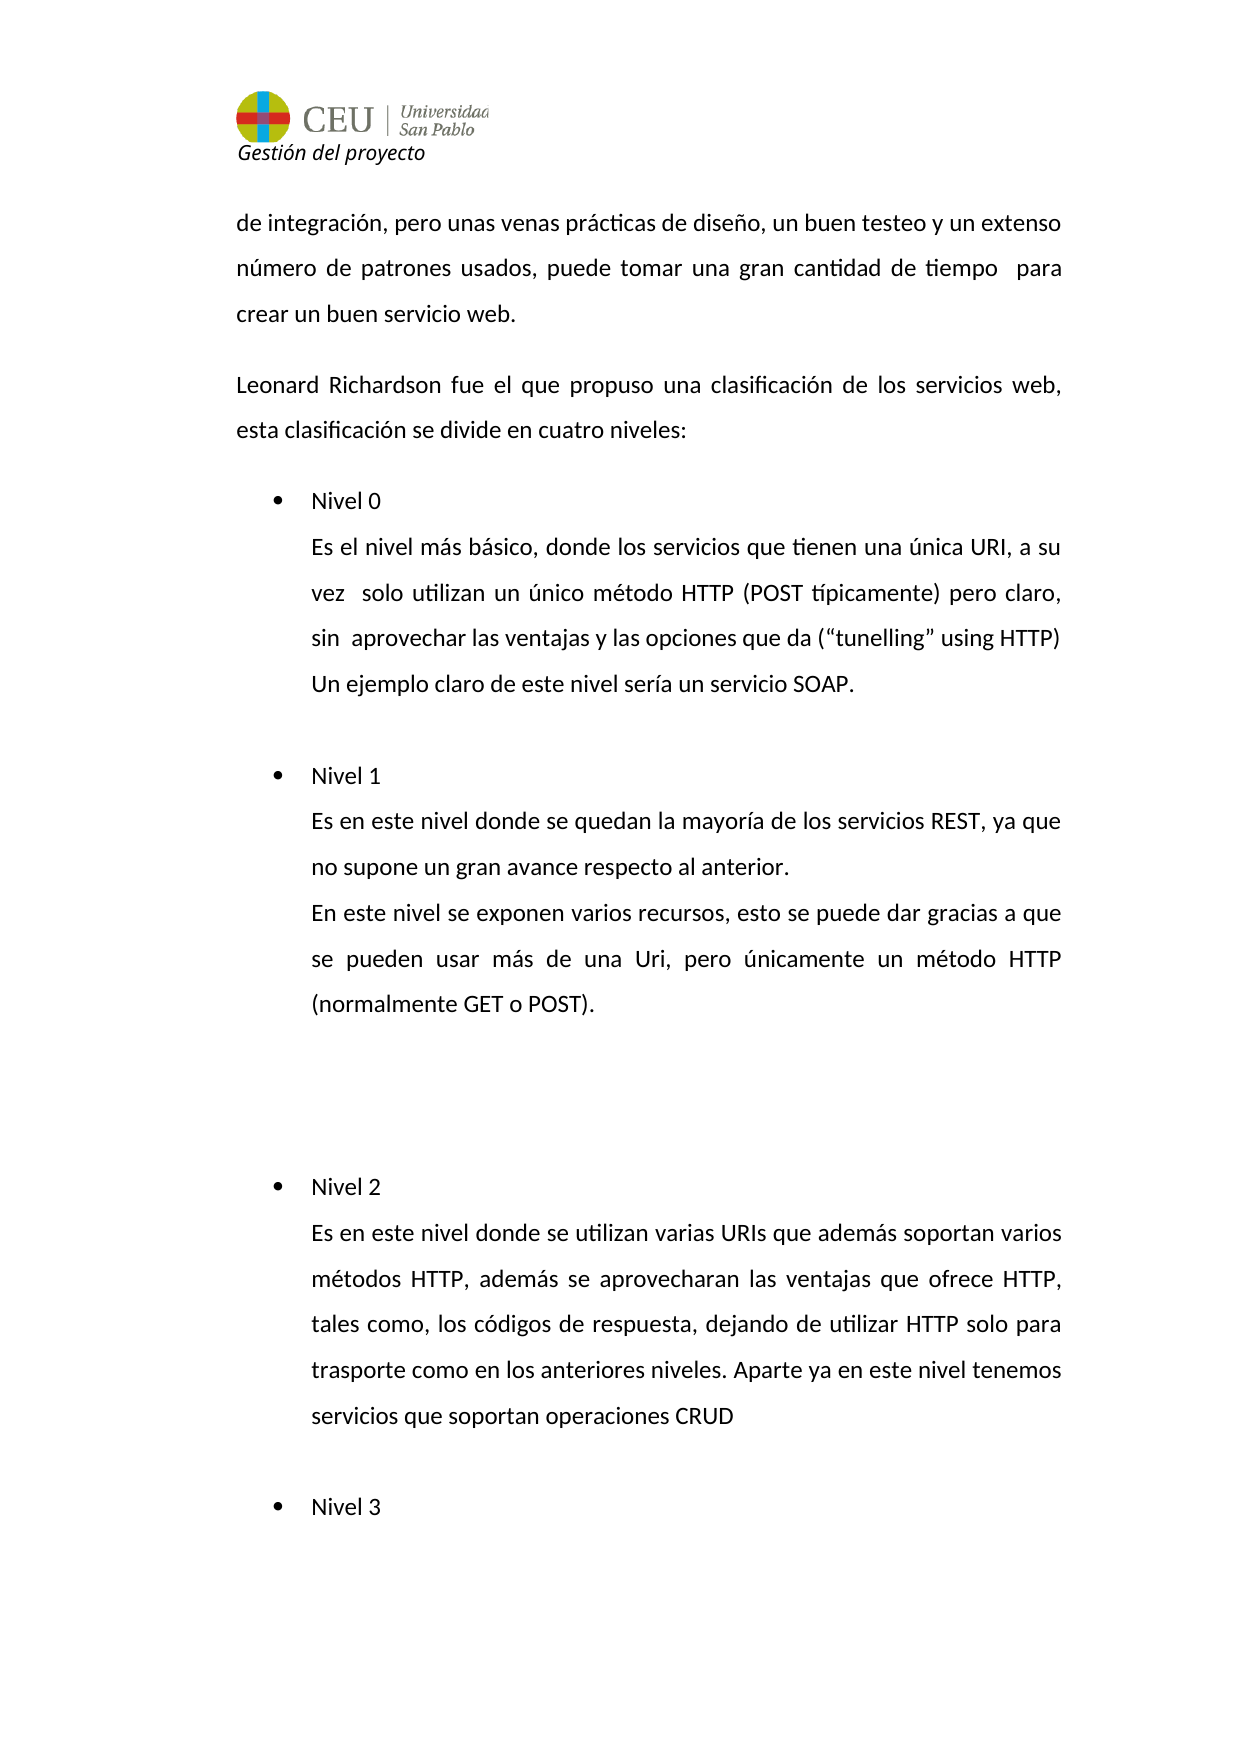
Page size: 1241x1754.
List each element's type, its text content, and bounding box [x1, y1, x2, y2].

list En este nivel se exponen varios recursos, esto se puede dar gracias a que se pueden usar más de una Uri, pero únicamente un método HTTP (normalmente GET o POST). [311, 897, 1063, 1019]
list Nivel 3 [274, 1491, 1063, 1522]
picture [235, 89, 489, 143]
text Leonard Richardson fue el que propuso una clasificación de los servicios web, esta clasificación se divide en cuatro niveles: [236, 369, 1063, 445]
list Es en este nivel donde se utilizan varias URIs que además soportan varios métodos HTTP, además se aprovecharan las ventajas que ofrece HTTP, tales como, los códigos de respuesta, dejando de utilizar HTTP solo para trasporte como en los anteriores niveles. Aparte ya en este nivel tenemos servicios que soportan operaciones CRUD [311, 1217, 1063, 1431]
list Nivel 0 [274, 485, 1063, 516]
list Nivel 2 [274, 1171, 1063, 1202]
list Un ejemplo claro de este nivel sería un servicio SOAP. [311, 668, 1063, 699]
list Es el nivel más básico, donde los servicios que tienen una única URI, a su vez solo utilizan un único método HTTP (POST típicamente) pero claro, sin aprovechar las ventajas y las opciones que da (“tunelling” using HTTP) [311, 531, 1063, 653]
list Nivel 1 [274, 760, 1063, 790]
list Es en este nivel donde se quedan la mayoría de los servicios REST, ya que no supone un gran avance respecto al anterior. [311, 806, 1063, 882]
